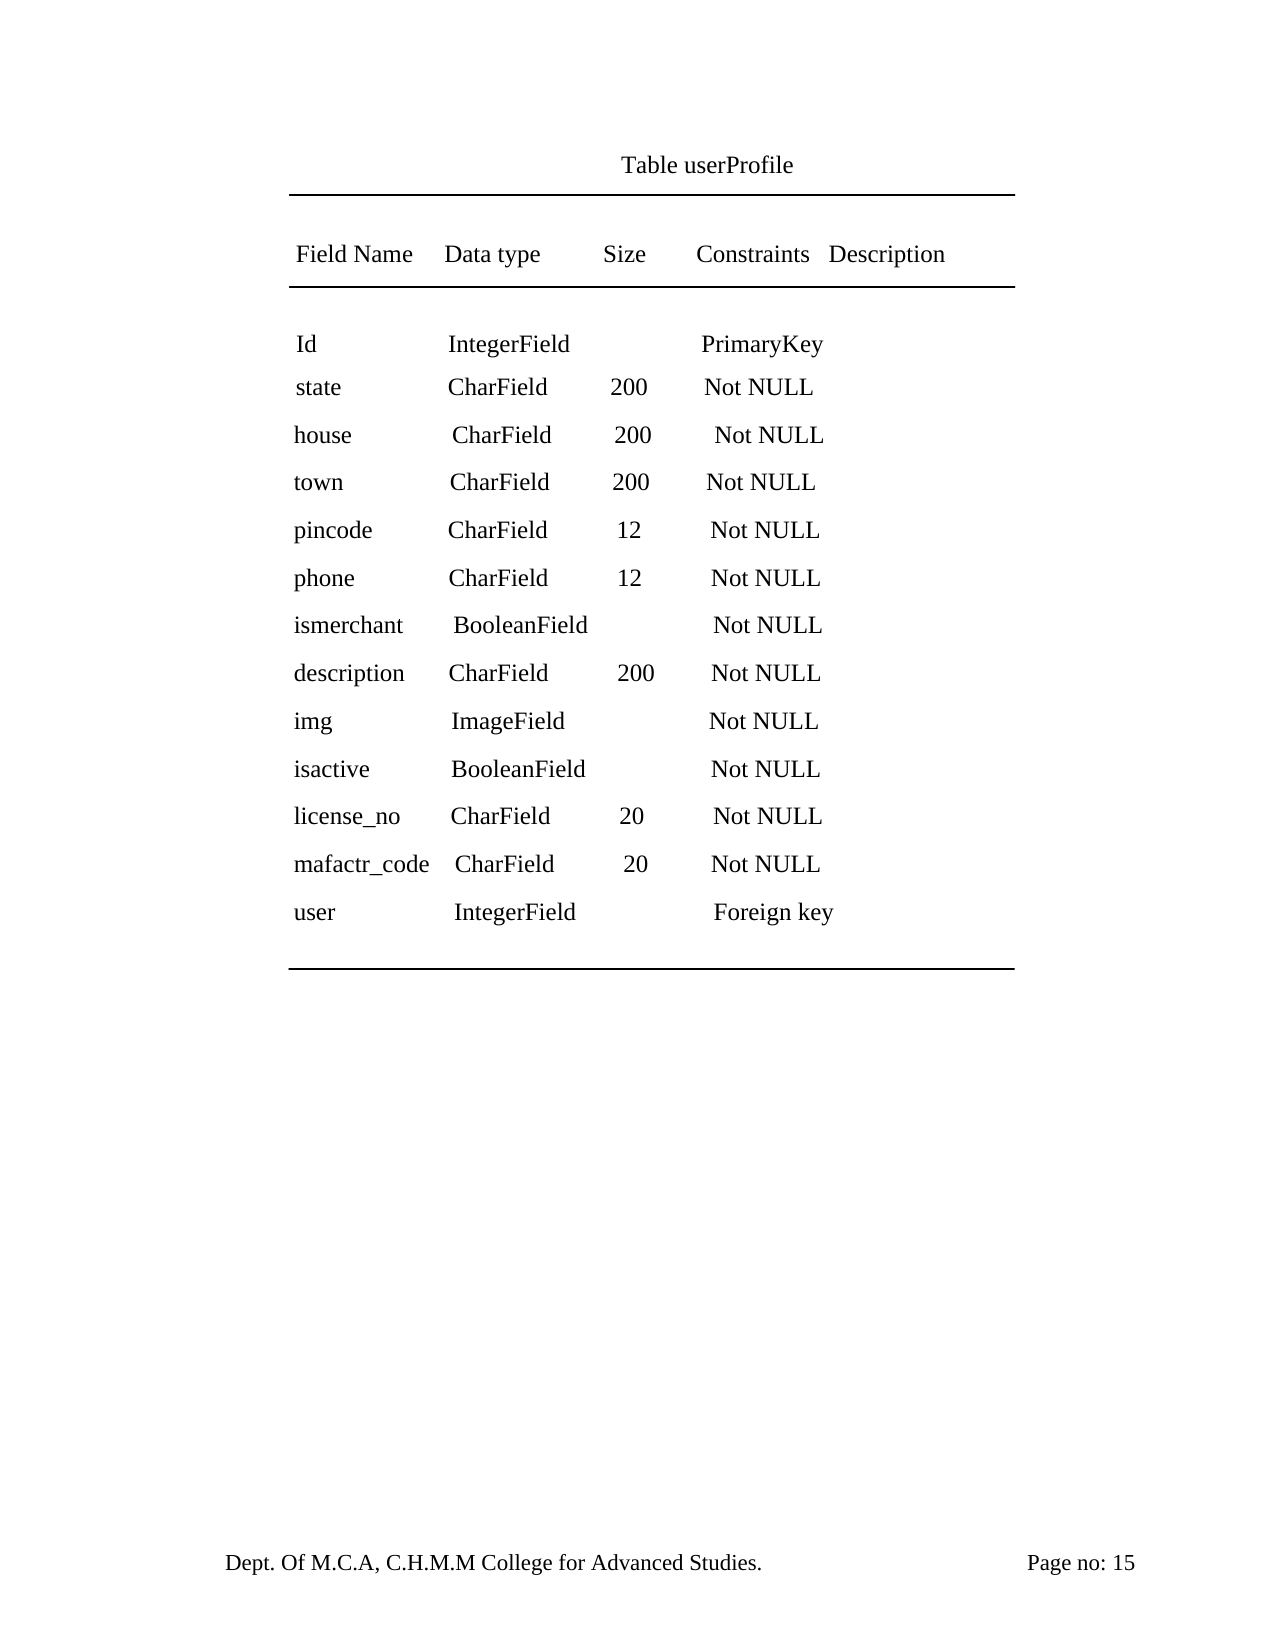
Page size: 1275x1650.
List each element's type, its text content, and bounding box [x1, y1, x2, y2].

text Field Name Data type Size Constraints Description [233, 239, 1125, 268]
text state CharField 200 Not NULL [233, 372, 1125, 401]
text pincode CharField 12 Not NULL [293, 515, 1125, 544]
text phone CharField 12 Not NULL [293, 563, 1125, 592]
text isactive BooleanField Not NULL [293, 754, 1125, 782]
text Table userProfile [289, 150, 1125, 179]
text user IntegerField Foreign key [293, 897, 1125, 926]
text ismerchant BooleanField Not NULL [293, 611, 1125, 639]
text mafactr_code CharField 20 Not NULL [293, 849, 1125, 878]
text Id IntegerField PrimaryKey [289, 329, 1125, 358]
text img ImageField Not NULL [293, 706, 1125, 735]
text license_no CharField 20 Not NULL [293, 801, 1125, 830]
text house CharField 200 Not NULL [293, 420, 1125, 448]
text description CharField 200 Not NULL [225, 658, 1125, 687]
text town CharField 200 Not NULL [293, 467, 1125, 496]
